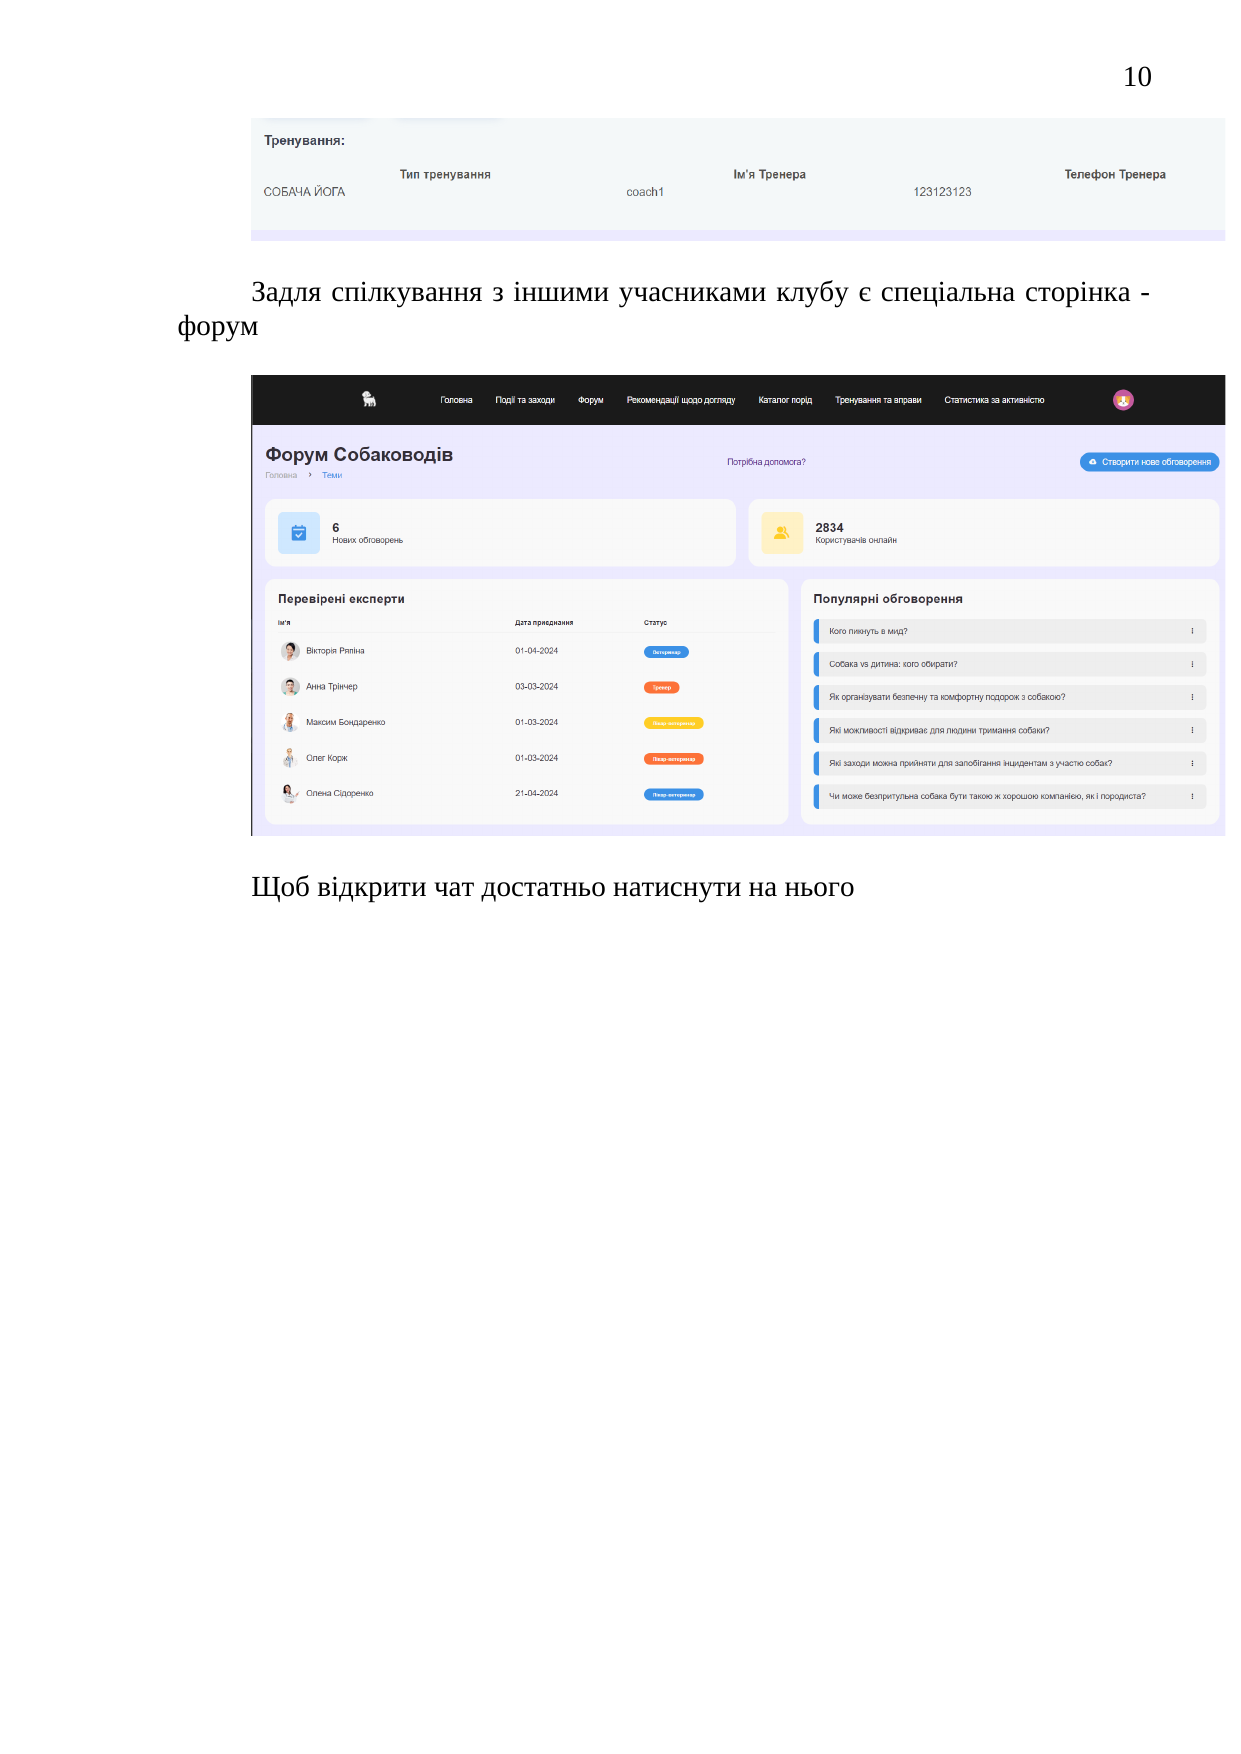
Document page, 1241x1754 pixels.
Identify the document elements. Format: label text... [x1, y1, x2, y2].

text Задля спілкування з іншими учасниками клубу є спеціальна сторінка - форум [177, 274, 1152, 342]
text Щоб відкрити чат достатньо натиснути на нього [177, 869, 1152, 903]
picture [251, 118, 1226, 241]
picture [251, 375, 1226, 836]
